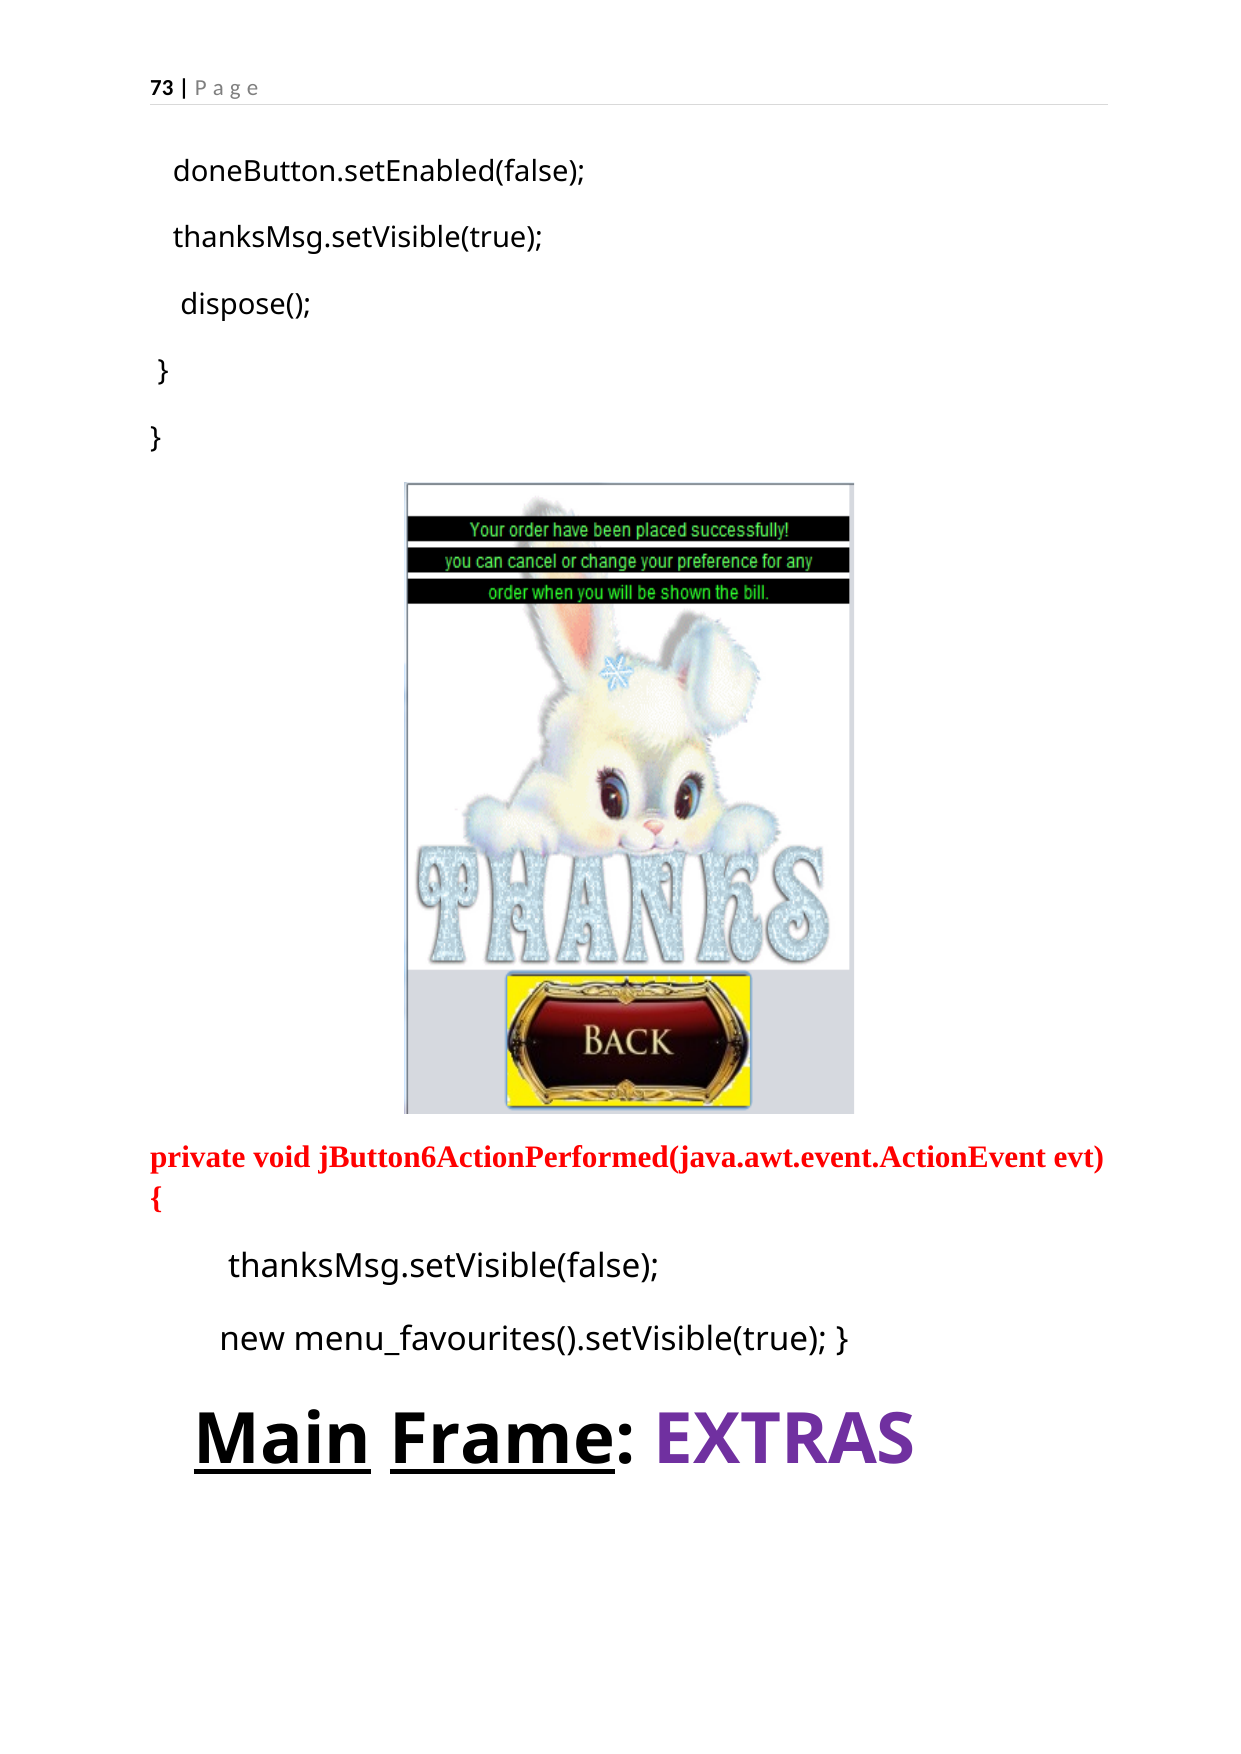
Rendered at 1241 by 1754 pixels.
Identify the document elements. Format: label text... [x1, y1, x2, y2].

text new menu_favourites().setVisible(true); } [150, 1315, 1108, 1360]
text thanksMsg.setVisible(true); [150, 216, 1108, 256]
text doneButton.setEnabled(false); [150, 150, 1108, 190]
text dispose(); [150, 283, 1108, 323]
picture [404, 482, 855, 1114]
text } [150, 349, 1108, 389]
text Main Frame: EXTRAS [150, 1388, 1108, 1484]
text thanksMsg.setVisible(false); [150, 1242, 1108, 1287]
text } [150, 416, 1108, 456]
text private void jButton6ActionPerformed(java.awt.event.ActionEvent evt) { [150, 1138, 1108, 1216]
